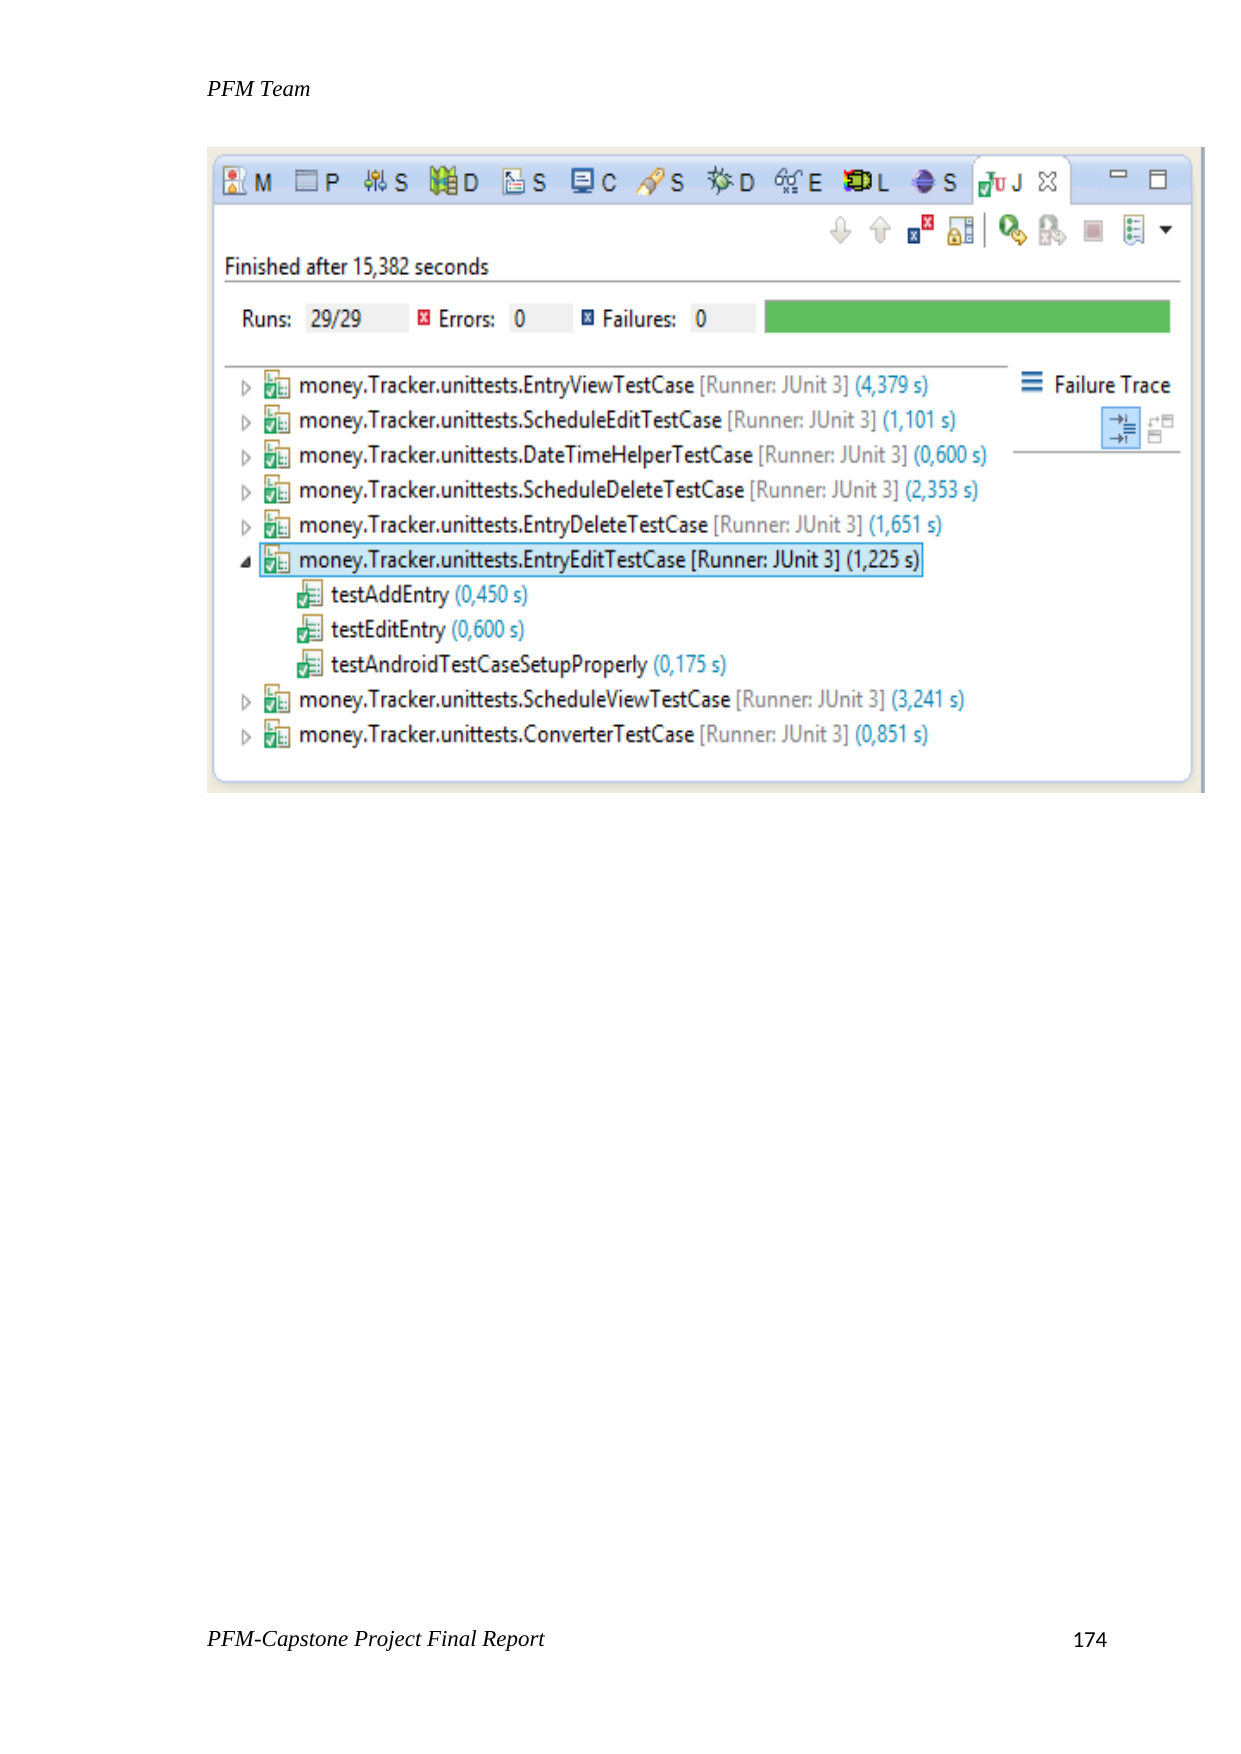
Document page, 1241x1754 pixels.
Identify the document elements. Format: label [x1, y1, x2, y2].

picture [206, 147, 1205, 793]
